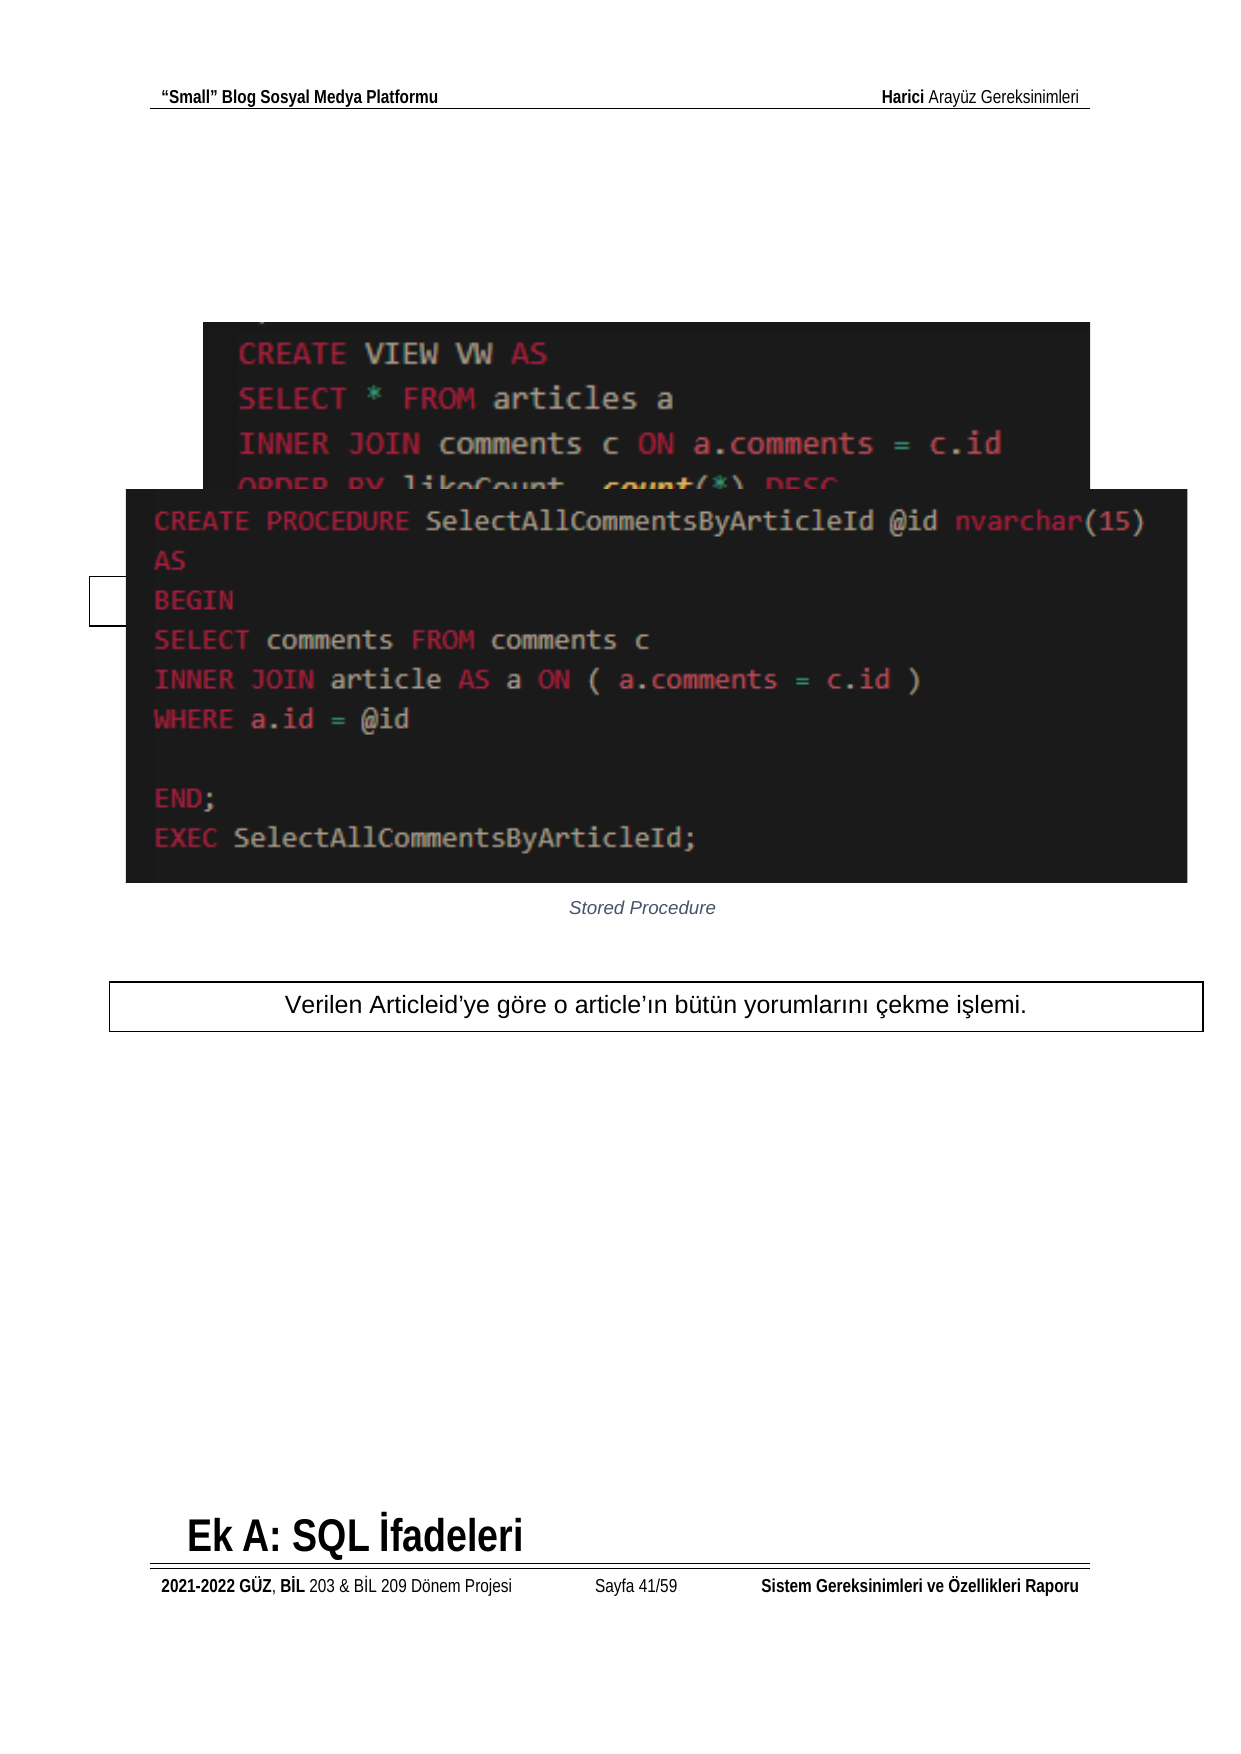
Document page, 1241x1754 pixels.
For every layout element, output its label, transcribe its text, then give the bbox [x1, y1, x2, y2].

picture [125, 322, 1188, 883]
subtitle Ek A: SQL İfadeleri [150, 1508, 1090, 1563]
